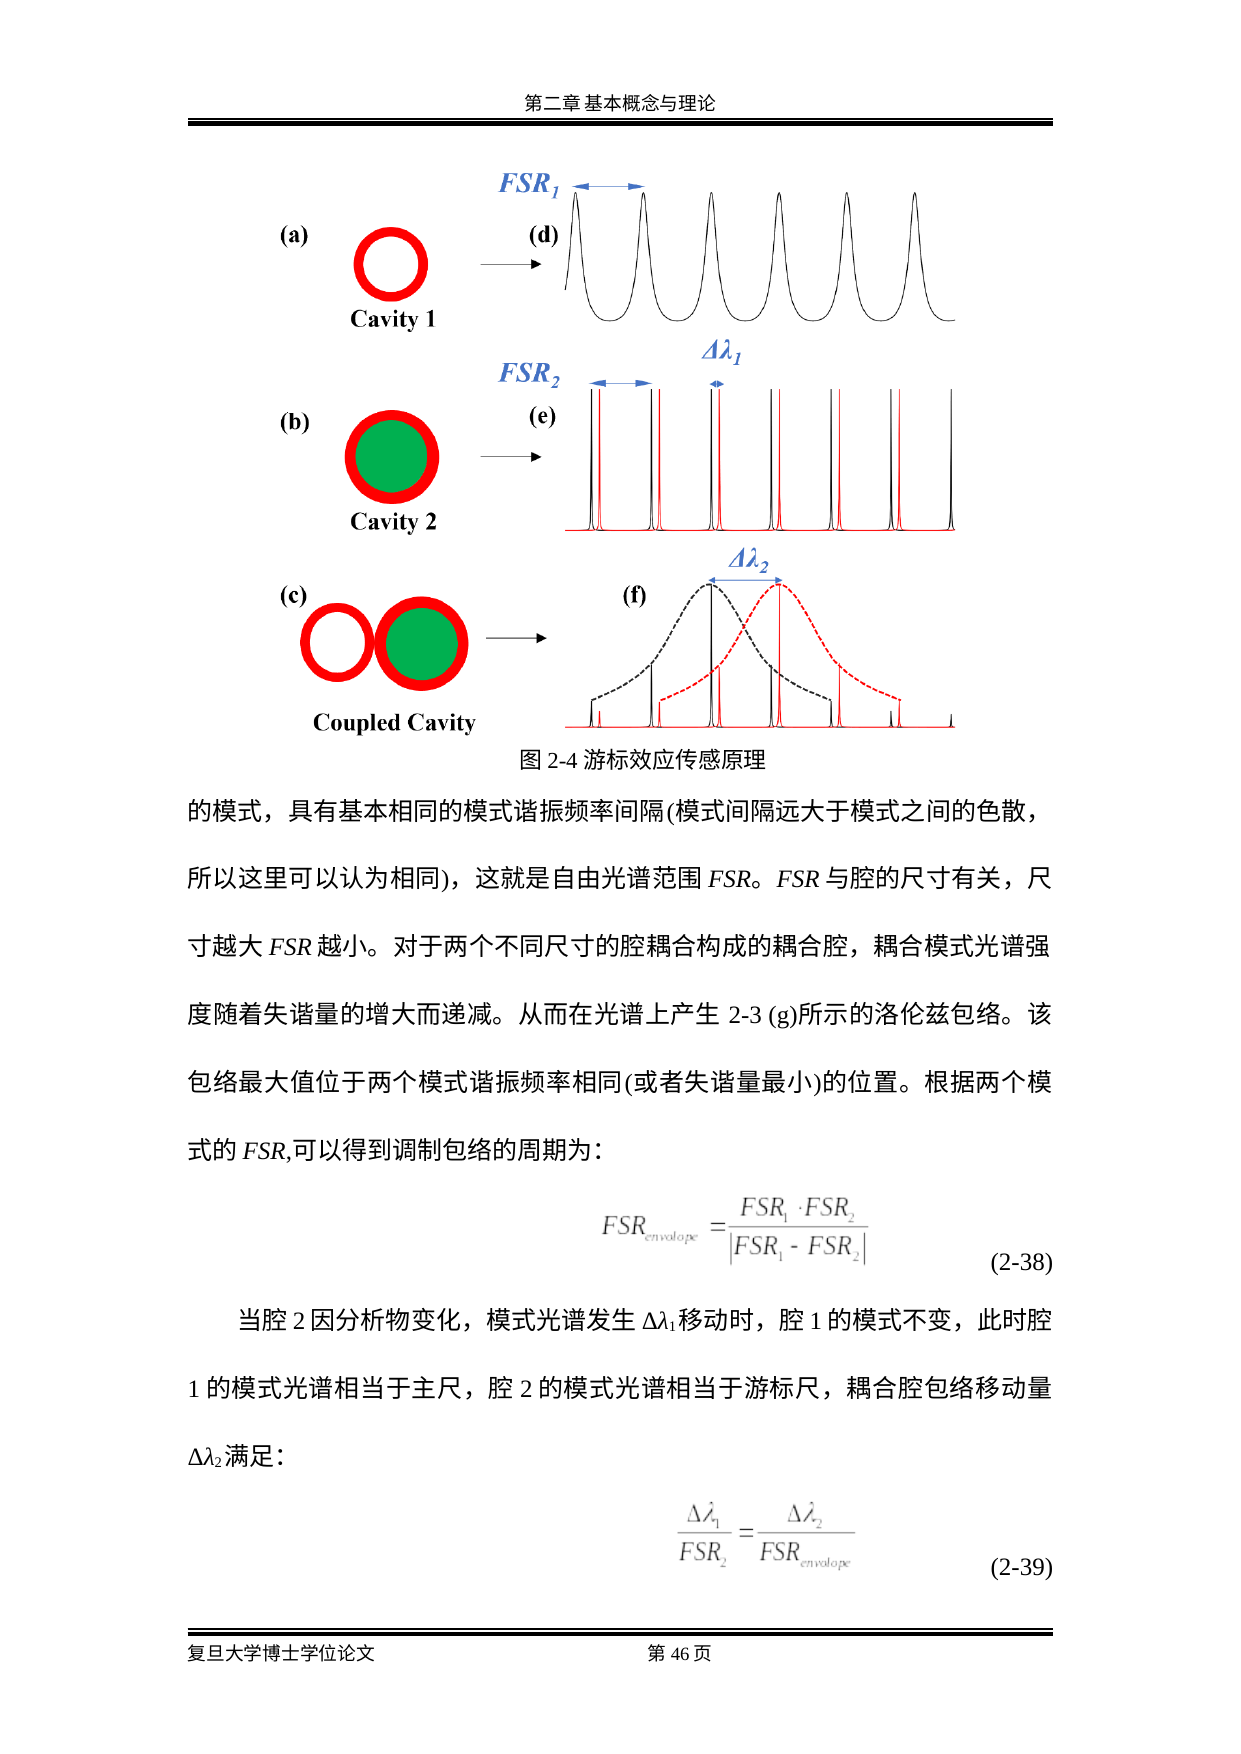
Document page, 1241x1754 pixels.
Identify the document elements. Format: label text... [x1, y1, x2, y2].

text (2-38) [187, 1183, 1053, 1284]
text 的模式，具有基本相同的模式谐振频率间隔(模式间隔远大于模式之间的色散，所以这里可以认为相同)，这就是自由光谱范围FSR。FSR与腔的尺寸有关，尺寸越大FSR越小。对于两个不同尺寸的腔耦合构成的耦合腔，耦合模式光谱强度随着失谐量的增大而递减。从而在光谱上产生2-3 (g)所示的洛伦兹包络。该包络最大值位于两个模式谐振频率相同(或者失谐量最小)的位置。根据两个模式的FSR,可以得到调制包络的周期为： [187, 775, 1053, 1183]
picture [276, 163, 964, 739]
text (2-39) [187, 1488, 1053, 1590]
text 当腔2因分析物变化，模式光谱发生Δλ1移动时，腔1的模式不变，此时腔1的模式光谱相当于主尺，腔2的模式光谱相当于游标尺，耦合腔包络移动量Δλ2满足： [187, 1284, 1053, 1488]
text 图2-4 游标效应传感原理 [187, 741, 1053, 775]
